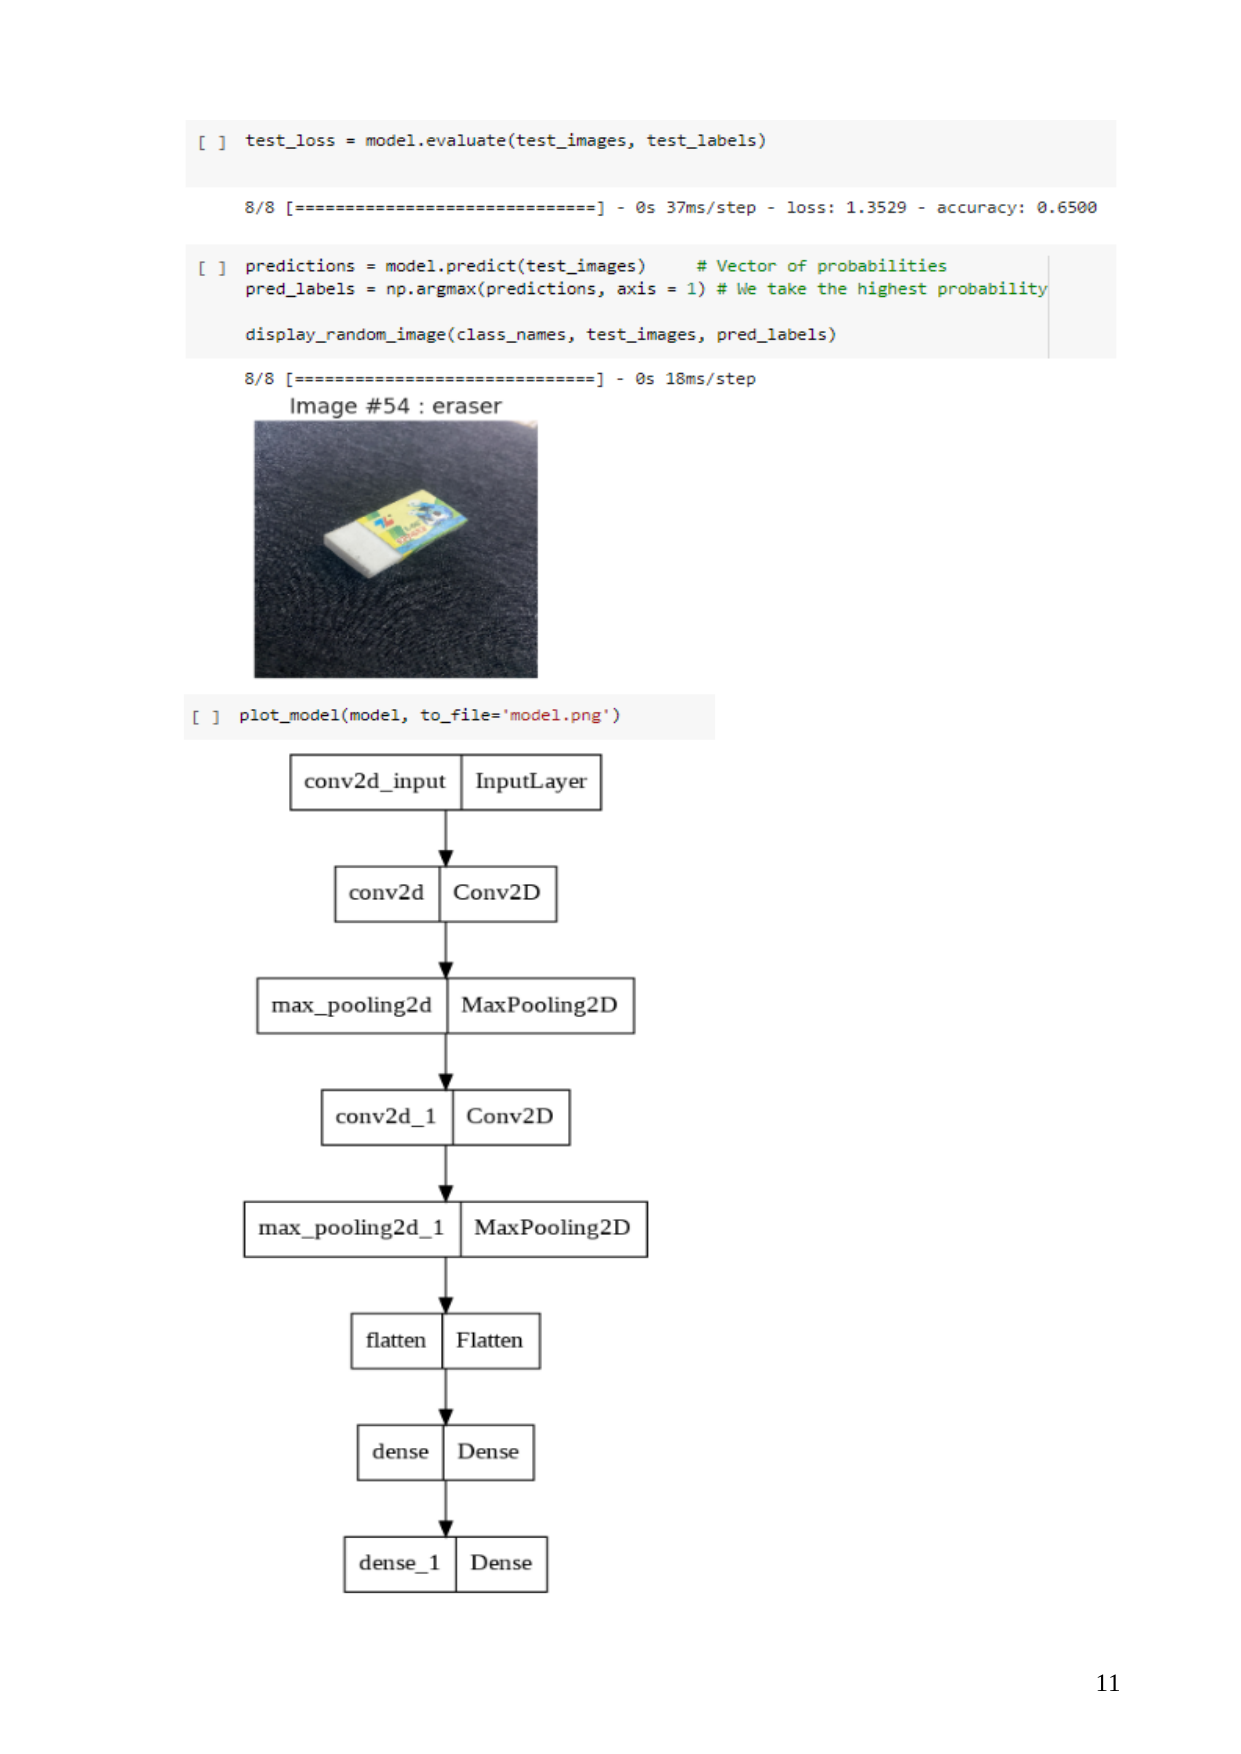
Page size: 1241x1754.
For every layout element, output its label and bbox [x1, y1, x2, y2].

picture [183, 120, 1117, 1618]
